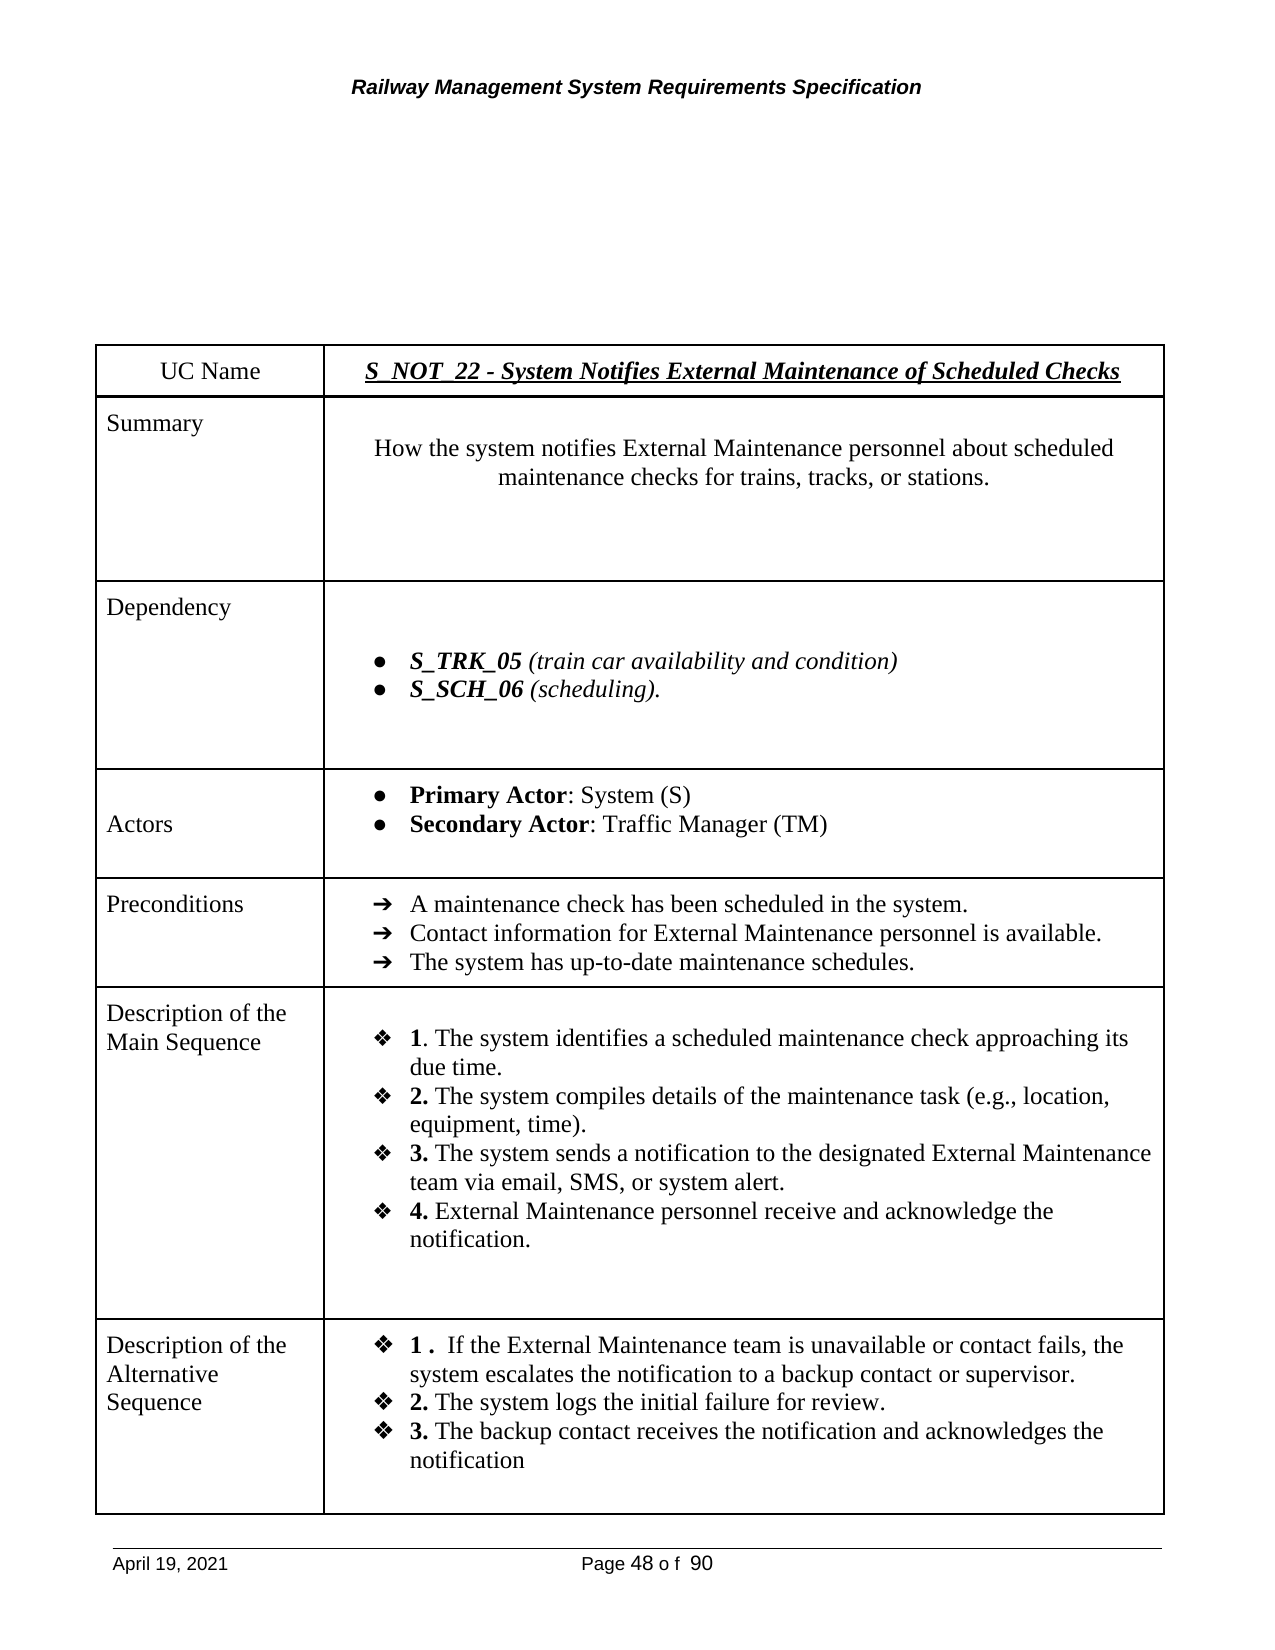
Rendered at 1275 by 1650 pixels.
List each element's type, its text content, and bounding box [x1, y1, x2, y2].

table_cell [325, 1320, 1163, 1513]
table_cell How the system notifies External Maintenance personnel about scheduled maintenance checks for trains, tracks, or stations. [325, 398, 1163, 579]
table_cell 1. The system identifies a scheduled maintenance check approaching its due time. 2. The system compiles details of the maintenance task (e.g., location, equipment, time). 3. The system sends a notification to the designated External Maintenance team via email, SMS, or system alert. 4. External Maintenance personnel receive and acknowledge the notification. [325, 988, 1163, 1317]
table_cell Preconditions [97, 879, 323, 986]
table_cell Primary Actor: System (S) Secondary Actor: Traffic Manager (TM) [325, 770, 1163, 877]
table_header UC Name [97, 346, 323, 395]
table_cell Summary [97, 398, 323, 579]
table_cell Actors [97, 770, 323, 877]
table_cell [97, 1320, 323, 1513]
table_cell Dependency [97, 582, 323, 767]
table_cell S_TRK_05 (train car availability and condition) S_SCH_06 (scheduling). [325, 582, 1163, 767]
table_cell A maintenance check has been scheduled in the system. Contact information for External Maintenance personnel is available. The system has up-to-date maintenance schedules. [325, 879, 1163, 986]
table_header S_NOT_22 - System Notifies External Maintenance of Scheduled Checks [325, 346, 1163, 395]
table_cell Description of the Main Sequence [97, 988, 323, 1317]
